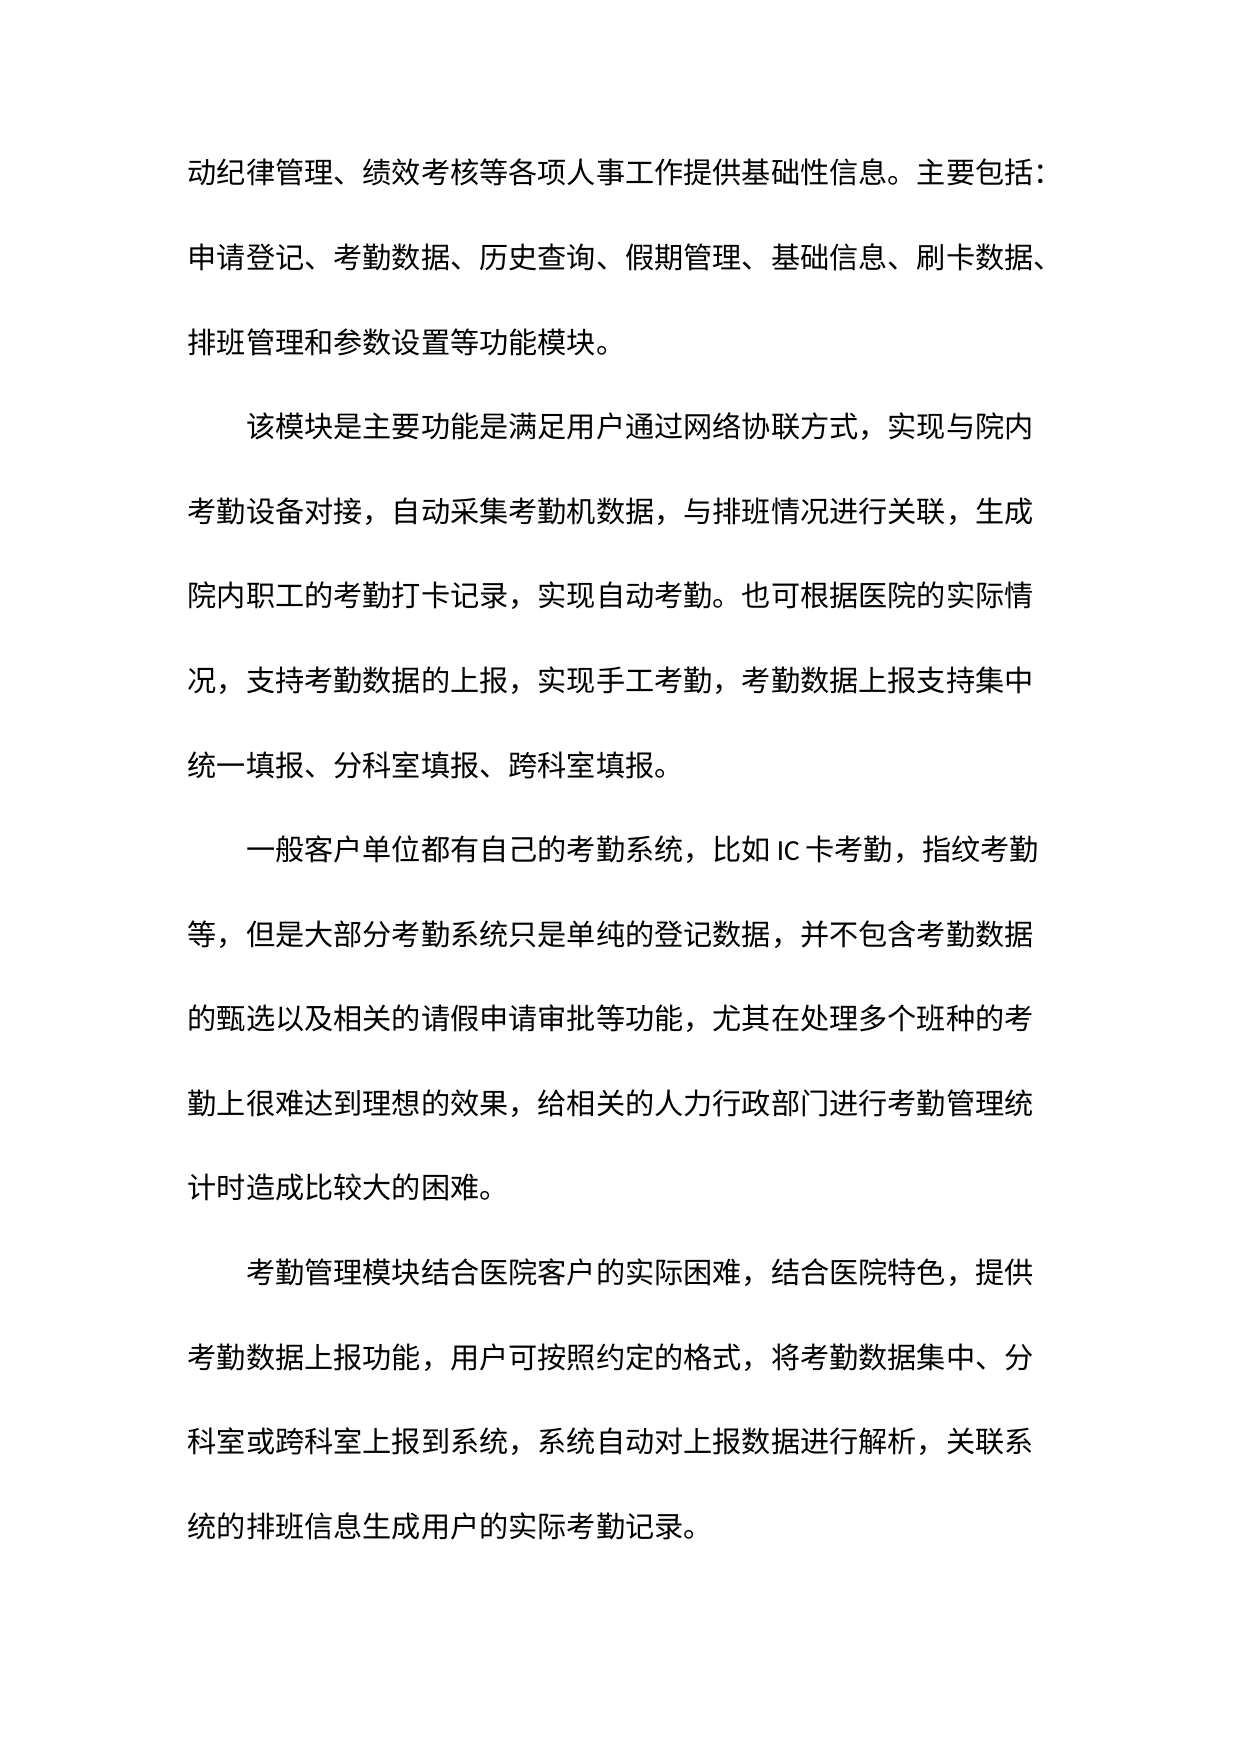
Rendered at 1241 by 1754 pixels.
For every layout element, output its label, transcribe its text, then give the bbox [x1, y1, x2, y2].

text 该模块是主要功能是满足用户通过网络协联方式，实现与院内考勤设备对接，自动采集考勤机数据，与排班情况进行关联，生成院内职工的考勤打卡记录，实现自动考勤。也可根据医院的实际情况，支持考勤数据的上报，实现手工考勤，考勤数据上报支持集中统一填报、分科室填报、跨科室填报。 [187, 404, 1053, 784]
text 一般客户单位都有自己的考勤系统，比如IC卡考勤，指纹考勤等，但是大部分考勤系统只是单纯的登记数据，并不包含考勤数据的甄选以及相关的请假申请审批等功能，尤其在处理多个班种的考勤上很难达到理想的效果，给相关的人力行政部门进行考勤管理统计时造成比较大的困难。 [187, 827, 1053, 1207]
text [187, 150, 1053, 361]
text 考勤管理模块结合医院客户的实际困难，结合医院特色，提供考勤数据上报功能，用户可按照约定的格式，将考勤数据集中、分科室或跨科室上报到系统，系统自动对上报数据进行解析，关联系统的排班信息生成用户的实际考勤记录。 [187, 1249, 1053, 1546]
